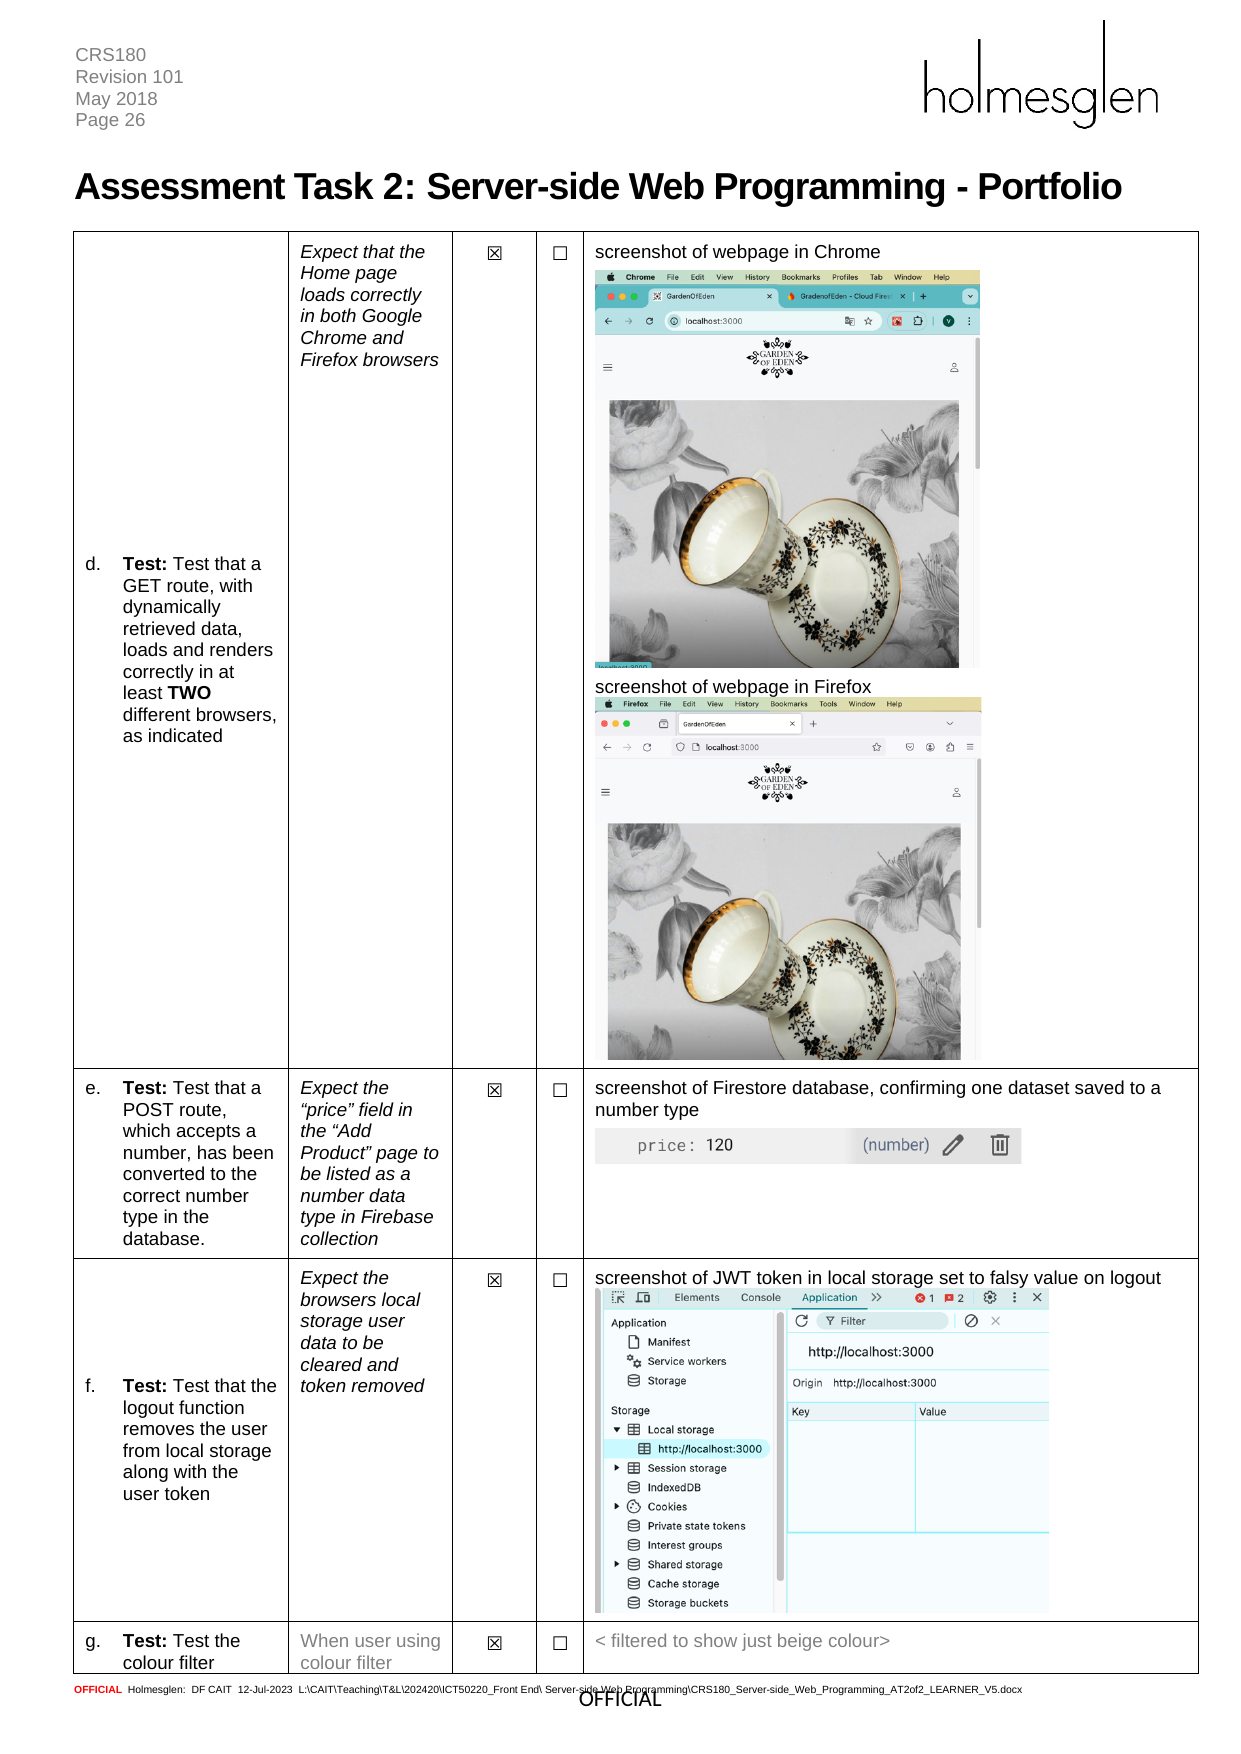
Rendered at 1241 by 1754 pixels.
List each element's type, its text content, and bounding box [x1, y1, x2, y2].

picture [595, 697, 982, 1060]
table_cell screenshot of Firestore database, confirming one dataset saved to a number type [584, 1069, 1198, 1258]
picture [595, 270, 980, 668]
table_cell Expect that the Home page loads correctly in both Google Chrome and Firefox browsers [289, 232, 452, 1068]
table_cell Test: Test that a GET route, with dynamically retrieved data, loads and renders correctly in at least TWO different browsers, as indicated [74, 232, 288, 1068]
table_cell Expect the browsers local storage user data to be cleared and token removed [289, 1259, 452, 1621]
table_cell screenshot of webpage in Chrome screenshot of webpage in Firefox [584, 232, 1198, 1068]
table_cell When user using colour filter picking a colour choice , then Product list is filtered to show just colour users had picked. [289, 1622, 452, 1673]
table_cell Test: Test the colour filter [74, 1622, 288, 1673]
picture [595, 1288, 1050, 1613]
table_cell < filtered to show just beige colour> [584, 1622, 1198, 1673]
table_cell Test: Test that a POST route, which accepts a number, has been converted to the correct number type in the database. [74, 1069, 288, 1258]
picture [902, 20, 1158, 152]
table_cell screenshot of JWT token in local storage set to falsy value on logout [584, 1259, 1198, 1621]
table_cell Test: Test that the logout function removes the user from local storage along with the user token [74, 1259, 288, 1621]
table_cell Expect the “price” field in the “Add Product” page to be listed as a number data type in Firebase collection [289, 1069, 452, 1258]
picture [595, 1128, 1022, 1165]
